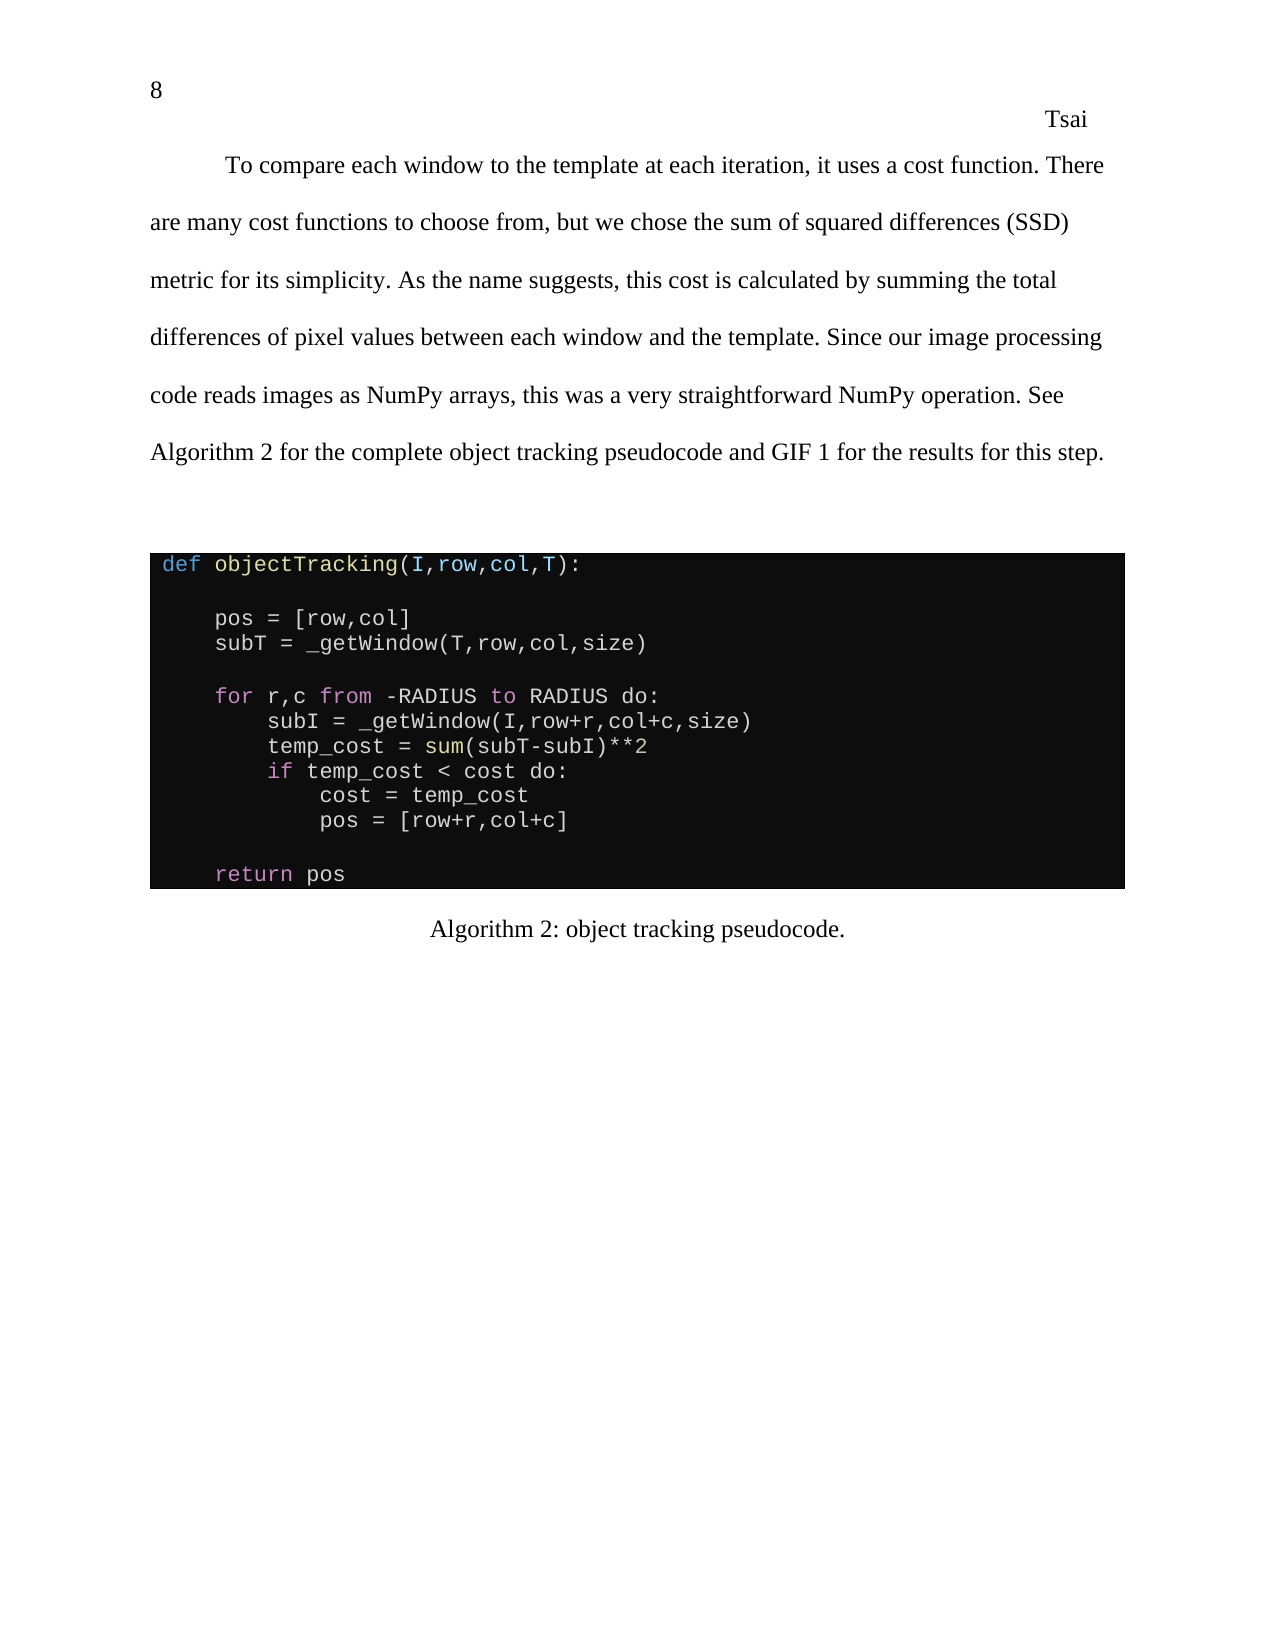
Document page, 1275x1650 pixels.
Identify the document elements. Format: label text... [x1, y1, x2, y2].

table_header def objectTracking(I,row,col,T): pos = [row,col] subT = _getWindow(T,row,col,size) for r,c from -RADIUS to RADIUS do: subI = _getWindow(I,row+r,col+c,size) temp_cost = sum(subT-subI)**2 if temp_cost < cost do: cost = temp_cost pos = [row+r,col+c] return pos [151, 554, 1124, 888]
text To compare each window to the template at each iteration, it uses a cost function. There are many cost functions to choose from, but we chose the sum of squared differences (SSD) metric for its simplicity. As the name suggests, this cost is calculated by summing the total differences of pixel values between each window and the template. Since our image processing code reads images as NumPy arrays, this was a very straightforward NumPy operation. See Algorithm 2 for the complete object tracking pseudocode and GIF 1 for the results for this step. [150, 150, 1125, 466]
text Algorithm 2: object tracking pseudocode. [150, 914, 1125, 942]
